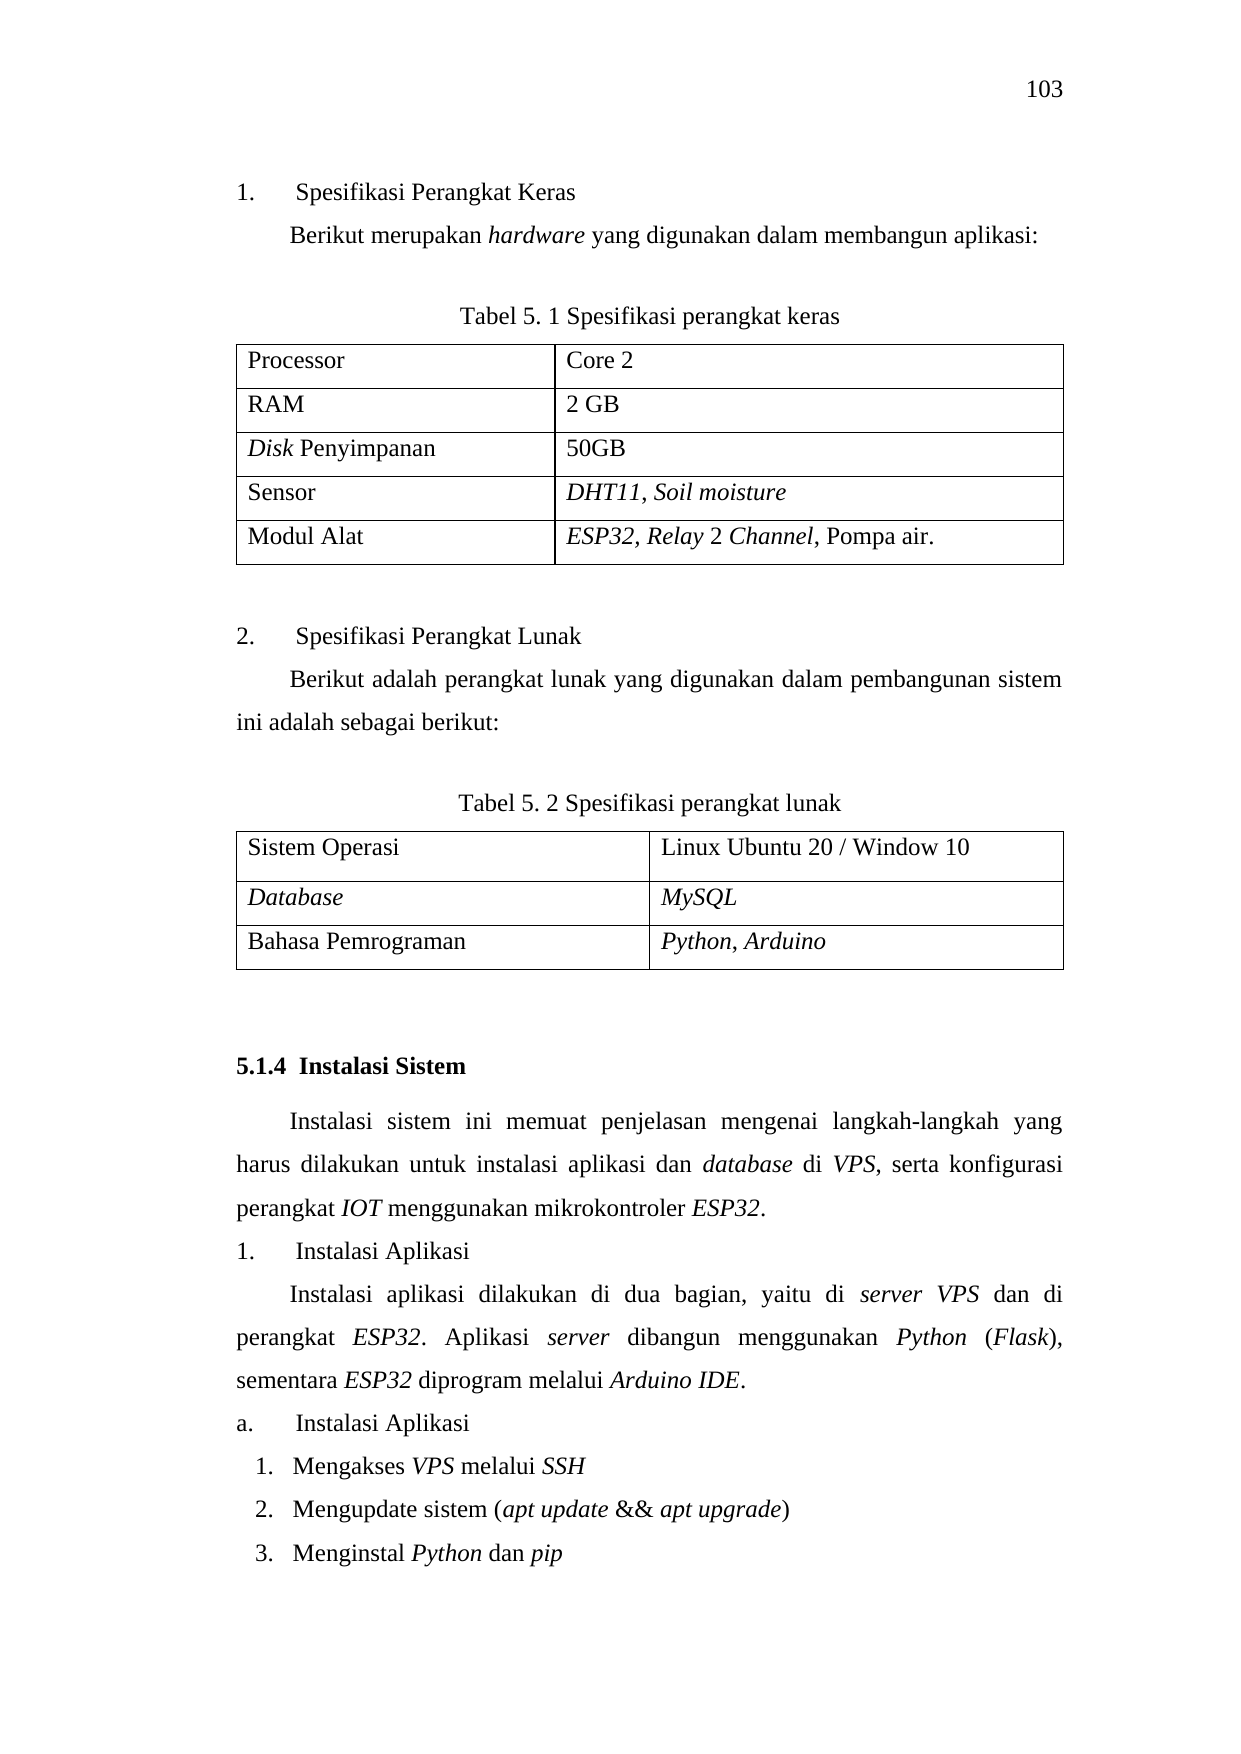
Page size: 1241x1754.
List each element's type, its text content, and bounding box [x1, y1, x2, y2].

table_cell Sensor [237, 477, 554, 520]
table_cell DHT11, Soil moisture [556, 477, 1063, 520]
table_header Sistem Operasi [237, 832, 649, 881]
list Spesifikasi Perangkat Keras [236, 177, 1063, 206]
table_cell Python, Arduino [650, 926, 1063, 969]
table_cell MySQL [650, 882, 1063, 925]
text Berikut adalah perangkat lunak yang digunakan dalam pembangunan sistem ini adalah sebagai berikut: [236, 664, 1063, 736]
subtitle Instalasi Sistem [236, 1051, 1063, 1079]
list Instalasi Aplikasi [236, 1236, 1063, 1264]
table_cell Bahasa Pemrograman [237, 926, 649, 969]
table_cell Modul Alat [237, 521, 554, 564]
text Instalasi sistem ini memuat penjelasan mengenai langkah-langkah yang harus dilakukan untuk instalasi aplikasi dan database di VPS, serta konfigurasi perangkat IOT menggunakan mikrokontroler ESP32. [236, 1106, 1063, 1221]
table_cell Database [237, 882, 649, 925]
table_cell 2 GB [556, 389, 1063, 432]
table_header Core 2 [556, 345, 1063, 388]
table_cell ESP32, Relay 2 Channel, Pompa air. [556, 521, 1063, 564]
table_cell RAM [237, 389, 554, 432]
list Mengupdate sistem (apt update && apt upgrade) [255, 1494, 1063, 1523]
text Instalasi aplikasi dilakukan di dua bagian, yaitu di server VPS dan di perangkat ESP32. Aplikasi server dibangun menggunakan Python (Flask), sementara ESP32 diprogram melalui Arduino IDE. [236, 1279, 1063, 1394]
text Berikut merupakan hardware yang digunakan dalam membangun aplikasi: [236, 220, 1063, 249]
list Spesifikasi Perangkat Lunak [236, 621, 1063, 650]
list Instalasi Aplikasi [236, 1408, 1063, 1437]
list Menginstal Python dan pip [255, 1538, 1063, 1566]
list Mengakses VPS melalui SSH [255, 1451, 1063, 1480]
table_header Processor [237, 345, 554, 388]
text Tabel 5. 1 Spesifikasi perangkat keras [236, 301, 1063, 330]
table_header Linux Ubuntu 20 / Window 10 [650, 832, 1063, 881]
table_cell Disk Penyimpanan [237, 433, 554, 476]
text Tabel 5. 2 Spesifikasi perangkat lunak [236, 788, 1063, 817]
table_cell 50GB [556, 433, 1063, 476]
